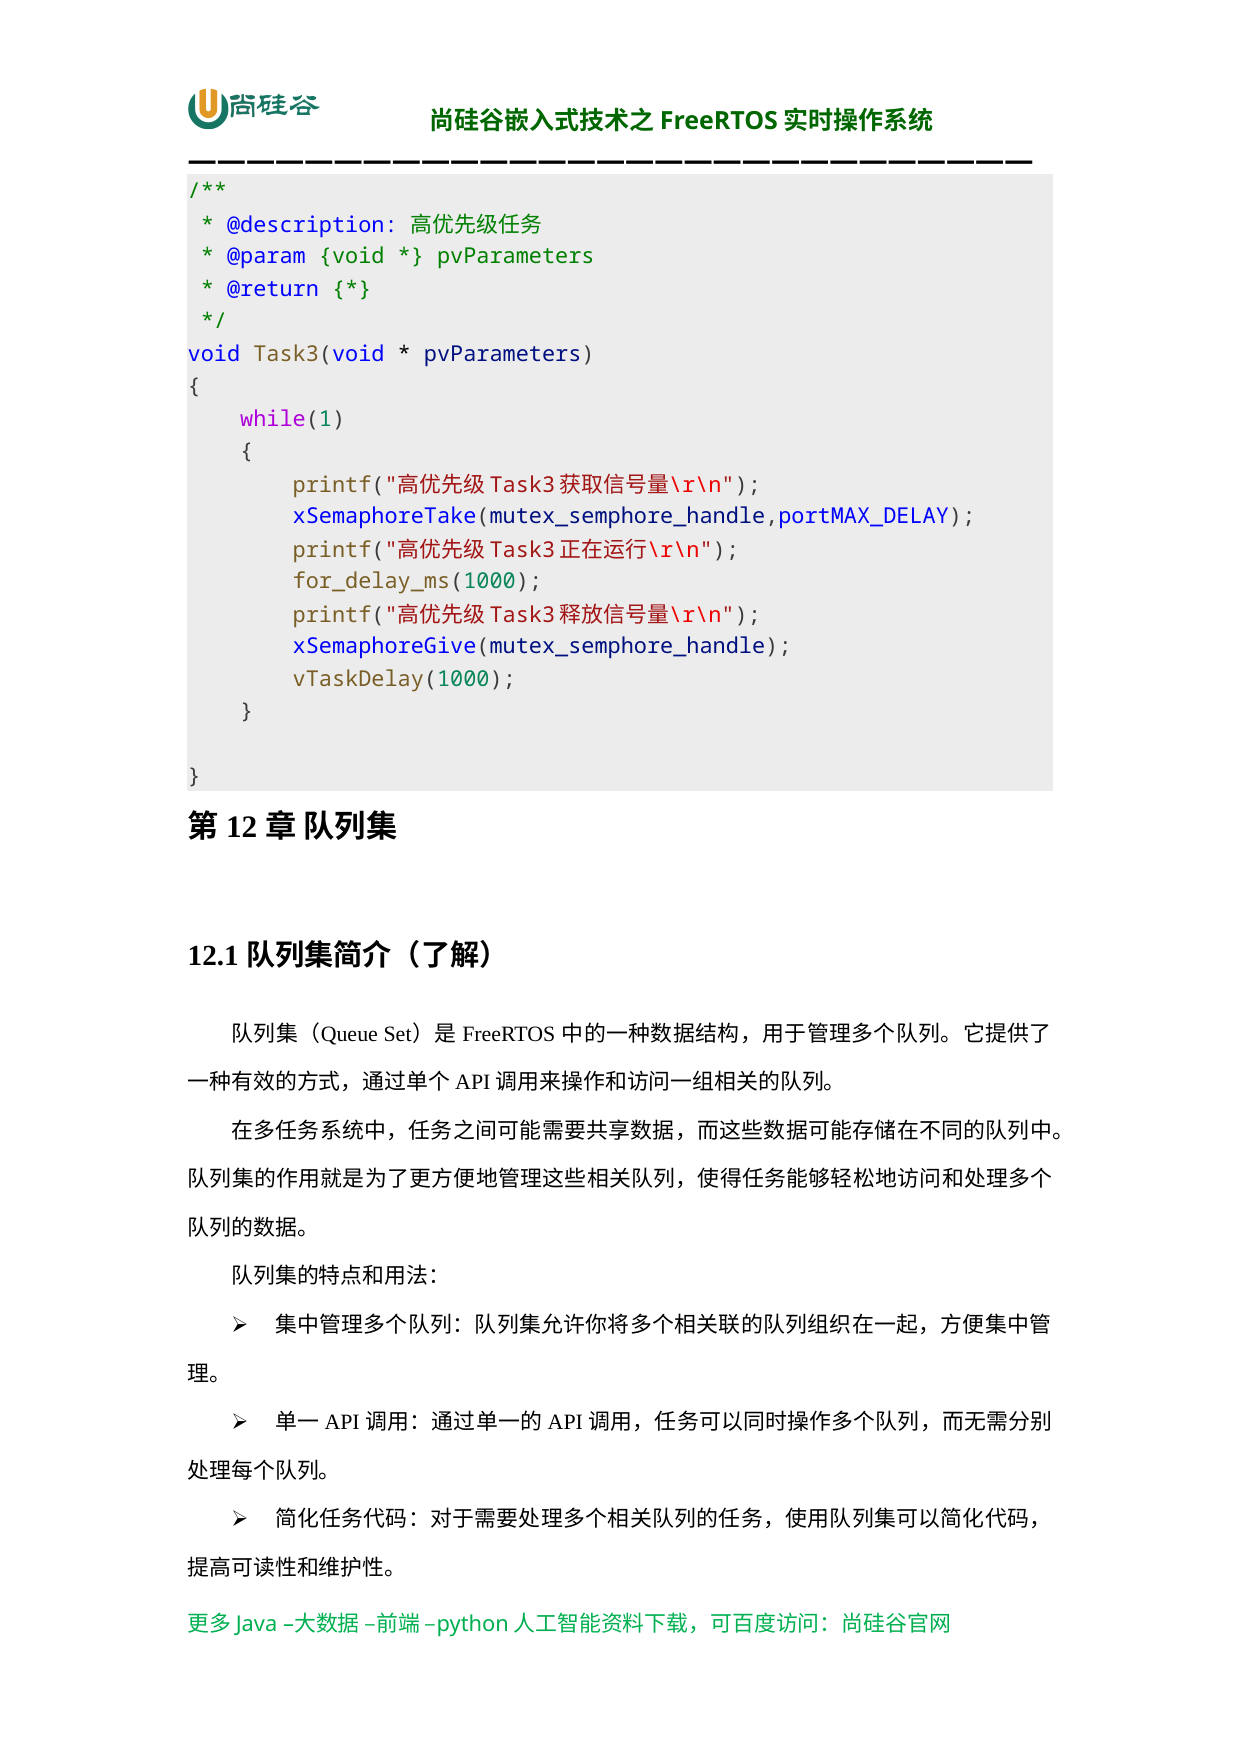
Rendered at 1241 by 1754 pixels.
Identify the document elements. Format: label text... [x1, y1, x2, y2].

text */ [187, 304, 1053, 336]
text printf("高优先级Task3释放信号量\r\n"); [187, 596, 1053, 629]
text { [187, 434, 1053, 466]
text 简化任务代码：对于需要处理多个相关队列的任务，使用队列集可以简化代码，提高可读性和维护性。 [187, 1501, 1053, 1582]
text vTaskDelay(1000); [187, 661, 1053, 694]
text 集中管理多个队列：队列集允许你将多个相关联的队列组织在一起，方便集中管理。 [187, 1306, 1053, 1388]
text 单一 API 调用：通过单一的 API 调用，任务可以同时操作多个队列，而无需分别处理每个队列。 [187, 1403, 1053, 1485]
text printf("高优先级Task3正在运行\r\n"); [187, 531, 1053, 564]
text } [187, 694, 1053, 726]
picture [187, 88, 321, 130]
text 在多任务系统中，任务之间可能需要共享数据，而这些数据可能存储在不同的队列中。队列集的作用就是为了更方便地管理这些相关队列，使得任务能够轻松地访问和处理多个队列的数据。 [187, 1112, 1053, 1242]
text printf("高优先级Task3获取信号量\r\n"); [187, 466, 1053, 499]
text 队列集的特点和用法： [187, 1258, 1053, 1291]
text } [187, 759, 1053, 791]
text { [187, 369, 1053, 401]
text while(1) [187, 401, 1053, 434]
text void Task3(void * pvParameters) [187, 336, 1053, 369]
text 队列集简介（了解） [187, 920, 1053, 985]
text xSemaphoreTake(mutex_semphore_handle,portMAX_DELAY); [187, 499, 1053, 531]
text * @return {*} [187, 271, 1053, 304]
text /** [187, 174, 1053, 206]
text * @description: 高优先级任务 [187, 206, 1053, 239]
text xSemaphoreGive(mutex_semphore_handle); [187, 629, 1053, 661]
text 队列集（Queue Set）是 FreeRTOS 中的一种数据结构，用于管理多个队列。它提供了一种有效的方式，通过单个 API 调用来操作和访问一组相关的队列。 [187, 1015, 1053, 1096]
text * @param {void *} pvParameters [187, 239, 1053, 271]
text for_delay_ms(1000); [187, 564, 1053, 596]
text 队列集 [187, 791, 1053, 856]
